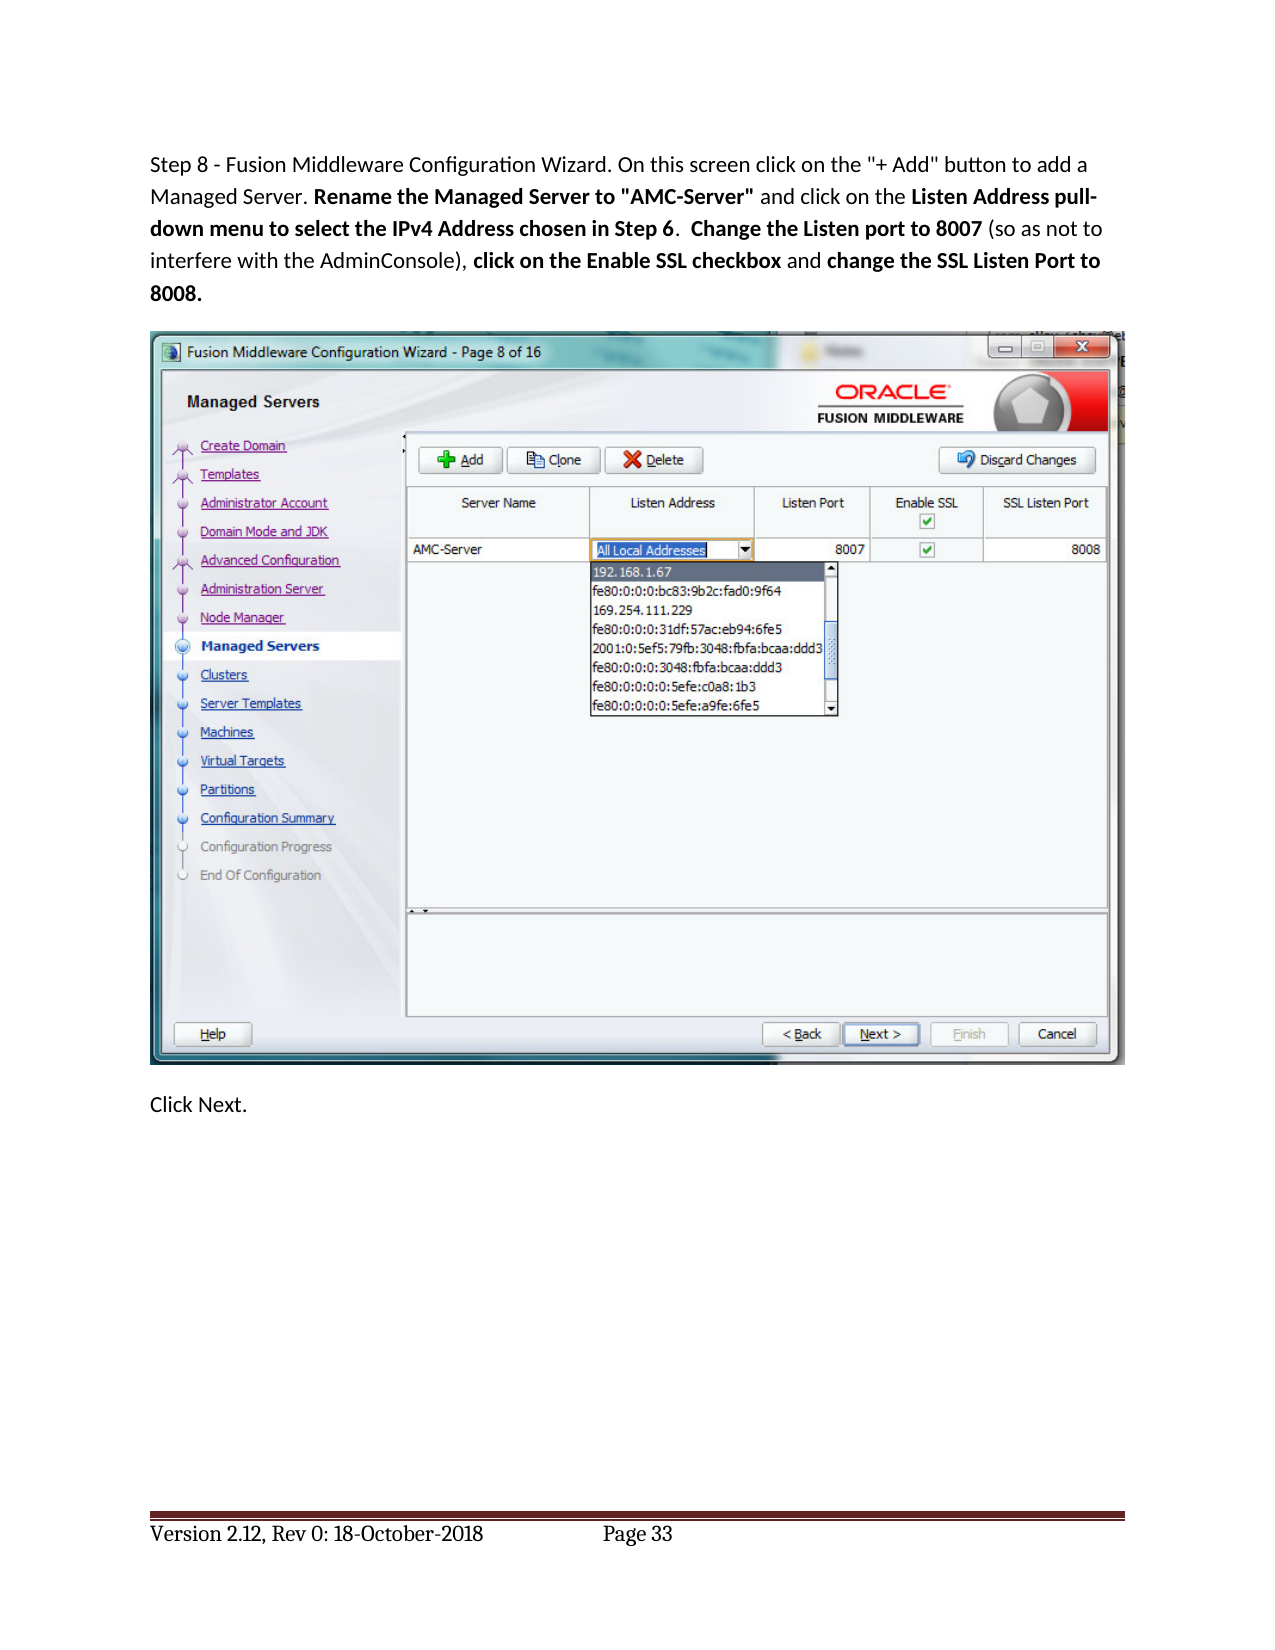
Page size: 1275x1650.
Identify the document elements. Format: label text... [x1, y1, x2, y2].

picture [150, 331, 1125, 1065]
text Click Next. [150, 1090, 1125, 1118]
text Step 8 - Fusion Middleware Configuration Wizard. On this screen click on the "+ Add" button to add a Managed Server. Rename the Managed Server to "AMC-Server" and click on the Listen Address pull-down menu to select the IPv4 Address chosen in Step 6. Change the Listen port to 8007 (so as not to interfere with the AdminConsole), click on the Enable SSL checkbox and change the SSL Listen Port to 8008. [150, 150, 1125, 307]
